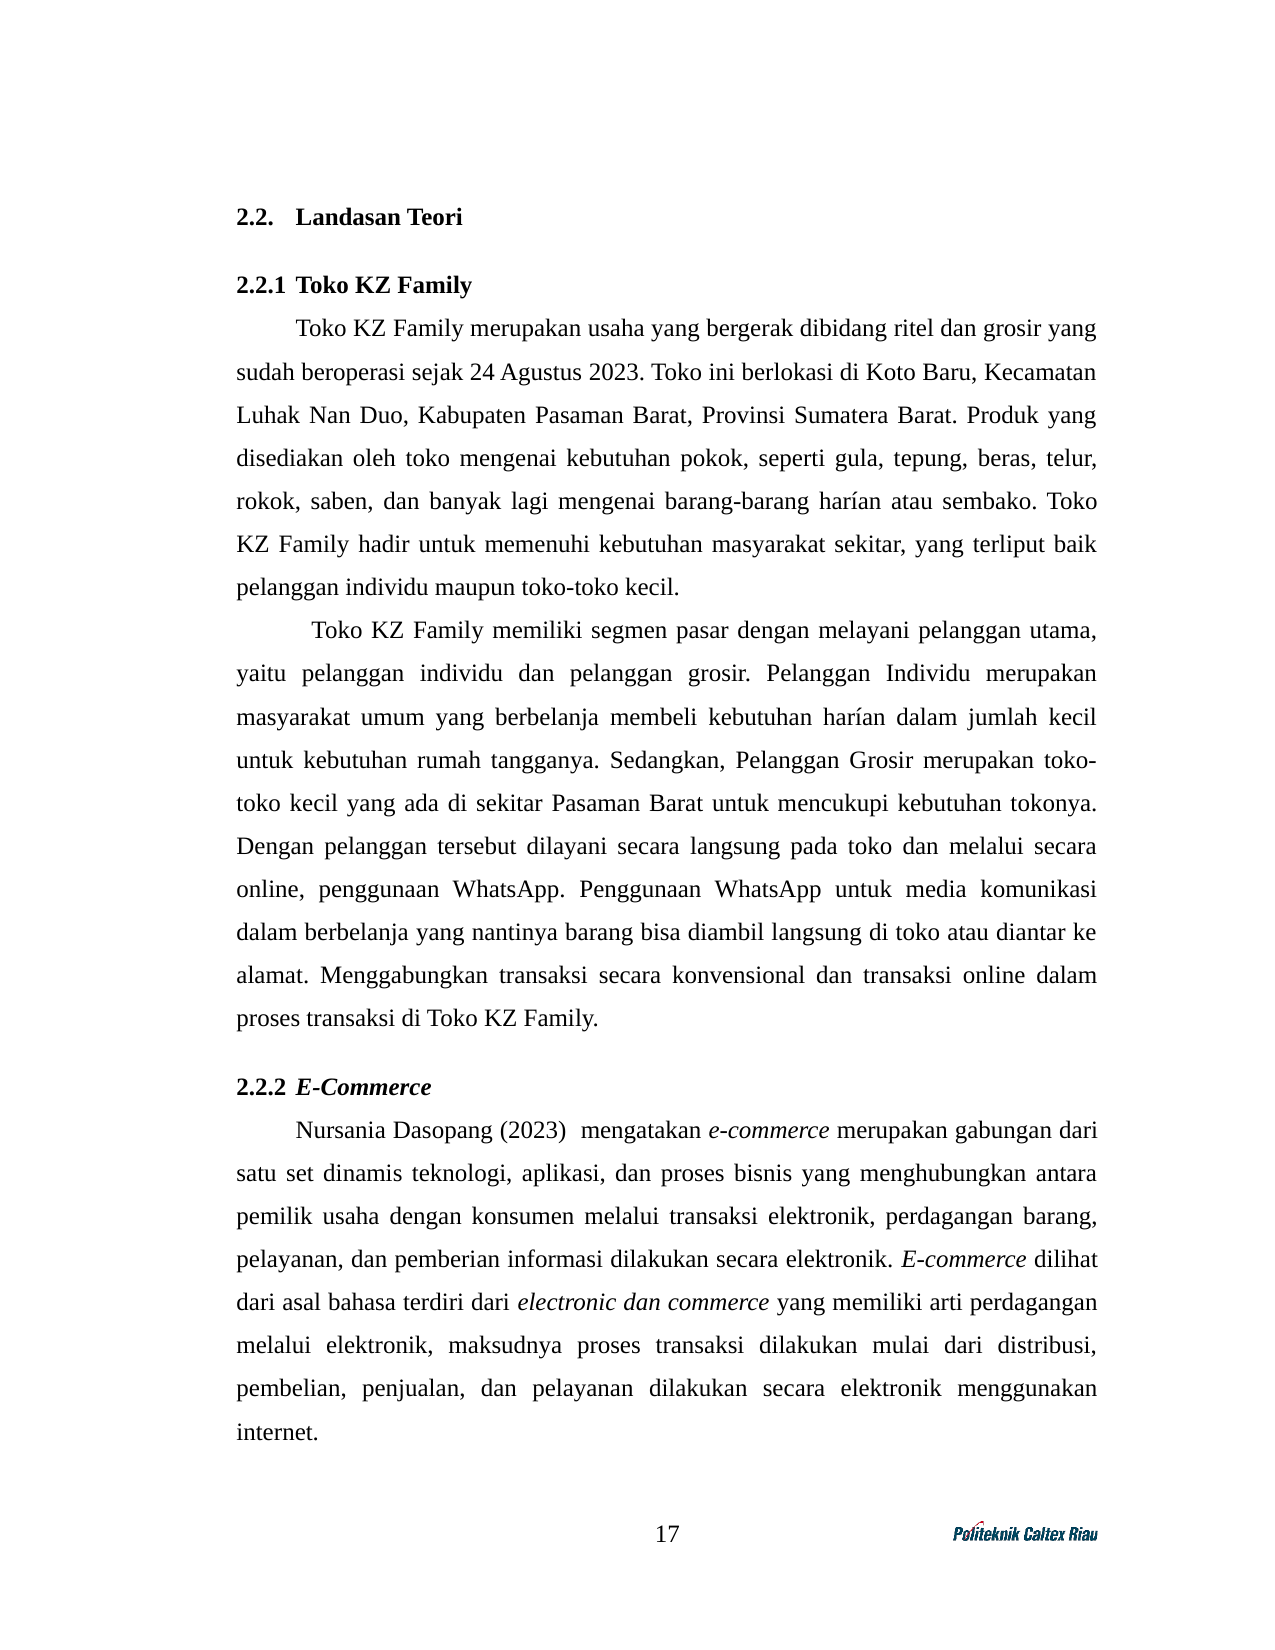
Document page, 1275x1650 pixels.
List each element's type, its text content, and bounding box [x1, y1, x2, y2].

text Toko KZ Family merupakan usaha yang bergerak dibidang ritel dan grosir yang sudah beroperasi sejak 24 Agustus 2023. Toko ini berlokasi di Koto Baru, Kecamatan Luhak Nan Duo, Kabupaten Pasaman Barat, Provinsi Sumatera Barat. Produk yang disediakan oleh toko mengenai kebutuhan pokok, seperti gula, tepung, beras, telur, rokok, saben, dan banyak lagi mengenai barang-barang harían atau sembako. Toko KZ Family hadir untuk memenuhi kebutuhan masyarakat sekitar, yang terliput baik pelanggan individu maupun toko-toko kecil. [236, 313, 1098, 601]
picture [951, 1521, 1098, 1543]
text Toko KZ Family memiliki segmen pasar dengan melayani pelanggan utama, yaitu pelanggan individu dan pelanggan grosir. Pelanggan Individu merupakan masyarakat umum yang berbelanja membeli kebutuhan harían dalam jumlah kecil untuk kebutuhan rumah tangganya. Sedangkan, Pelanggan Grosir merupakan toko-toko kecil yang ada di sekitar Pasaman Barat untuk mencukupi kebutuhan tokonya. Dengan pelanggan tersebut dilayani secara langsung pada toko dan melalui secara online, penggunaan WhatsApp. Penggunaan WhatsApp untuk media komunikasi dalam berbelanja yang nantinya barang bisa diambil langsung di toko atau diantar ke alamat. Menggabungkan transaksi secara konvensional dan transaksi online dalam proses transaksi di Toko KZ Family. [236, 615, 1098, 1032]
text Nursania Dasopang (2023) mengatakan e-commerce merupakan gabungan dari satu set dinamis teknologi, aplikasi, dan proses bisnis yang menghubungkan antara pemilik usaha dengan konsumen melalui transaksi elektronik, perdagangan barang, pelayanan, dan pemberian informasi dilakukan secara elektronik. E-commerce dilihat dari asal bahasa terdiri dari electronic dan commerce yang memiliki arti perdagangan melalui elektronik, maksudnya proses transaksi dilakukan mulai dari distribusi, pembelian, penjualan, dan pelayanan dilakukan secara elektronik menggunakan internet. [236, 1115, 1098, 1445]
subtitle Toko KZ Family [236, 270, 1098, 299]
subtitle Landasan Teori [236, 202, 1098, 231]
subtitle E-Commerce [236, 1072, 1098, 1100]
